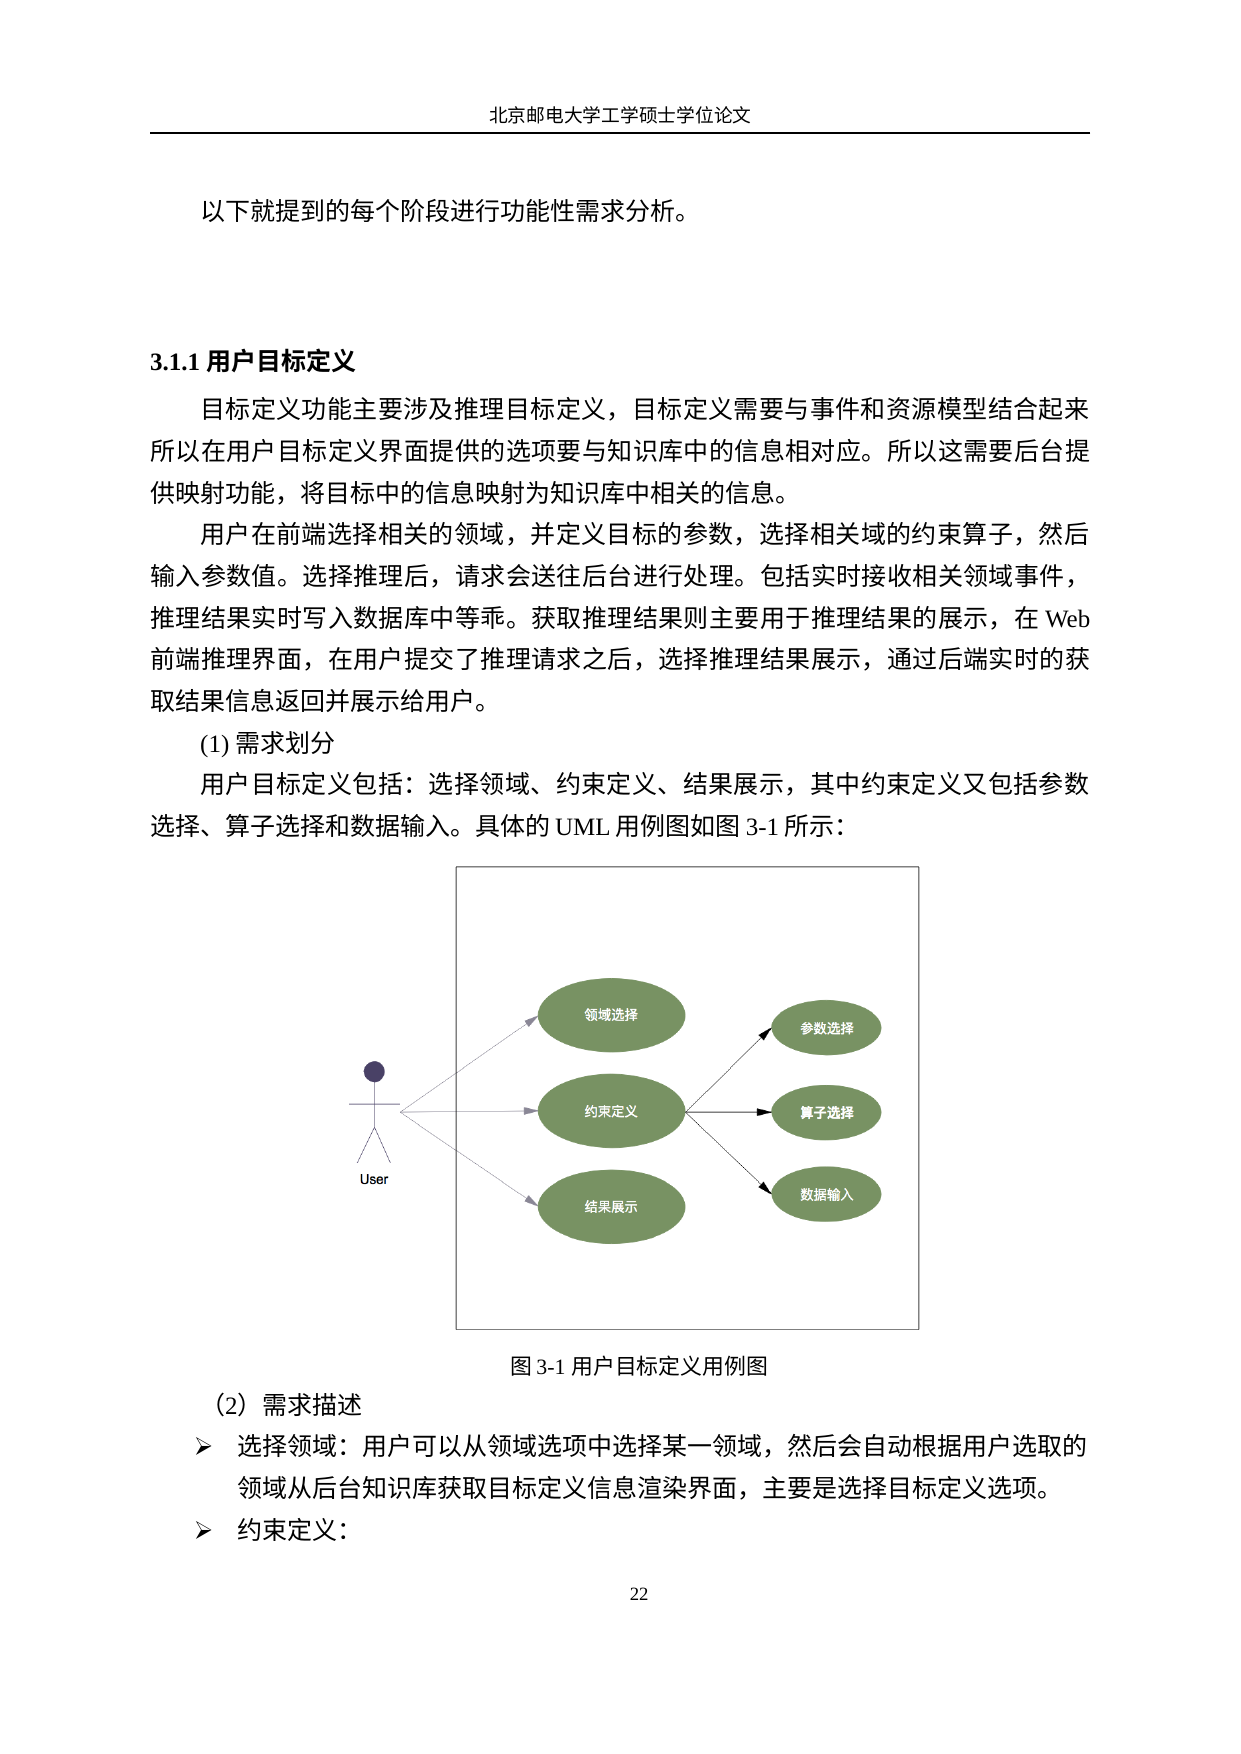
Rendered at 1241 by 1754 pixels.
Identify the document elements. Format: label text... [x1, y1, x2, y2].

list 约束定义： [194, 1506, 1090, 1547]
picture [332, 843, 958, 1350]
list 选择领域：用户可以从领域选项中选择某一领域，然后会自动根据用户选取的领域从后台知识库获取目标定义信息渲染界面，主要是选择目标定义选项。 [194, 1422, 1090, 1506]
text 图3-1 用户目标定义用例图 [150, 1349, 1090, 1381]
text （2）需求描述 [150, 1381, 1090, 1422]
text 用户目标定义包括：选择领域、约束定义、结果展示，其中约束定义又包括参数选择、算子选择和数据输入。具体的UML用例图如图3-1所示： [150, 760, 1090, 844]
text 目标定义功能主要涉及推理目标定义，目标定义需要与事件和资源模型结合起来，所以在用户目标定义界面提供的选项要与知识库中的信息相对应。所以这需要后台提供映射功能，将目标中的信息映射为知识库中相关的信息。 [150, 385, 1090, 510]
subtitle 3.1.1 用户目标定义 [150, 337, 1090, 379]
text (1) 需求划分 [150, 719, 1090, 760]
text 以下就提到的每个阶段进行功能性需求分析。 [150, 187, 1090, 229]
text 用户在前端选择相关的领域，并定义目标的参数，选择相关域的约束算子，然后输入参数值。选择推理后，请求会送往后台进行处理。包括实时接收相关领域事件，推理结果实时写入数据库中等乖。获取推理结果则主要用于推理结果的展示，在Web前端推理界面，在用户提交了推理请求之后，选择推理结果展示，通过后端实时的获取结果信息返回并展示给用户。 [150, 510, 1090, 719]
